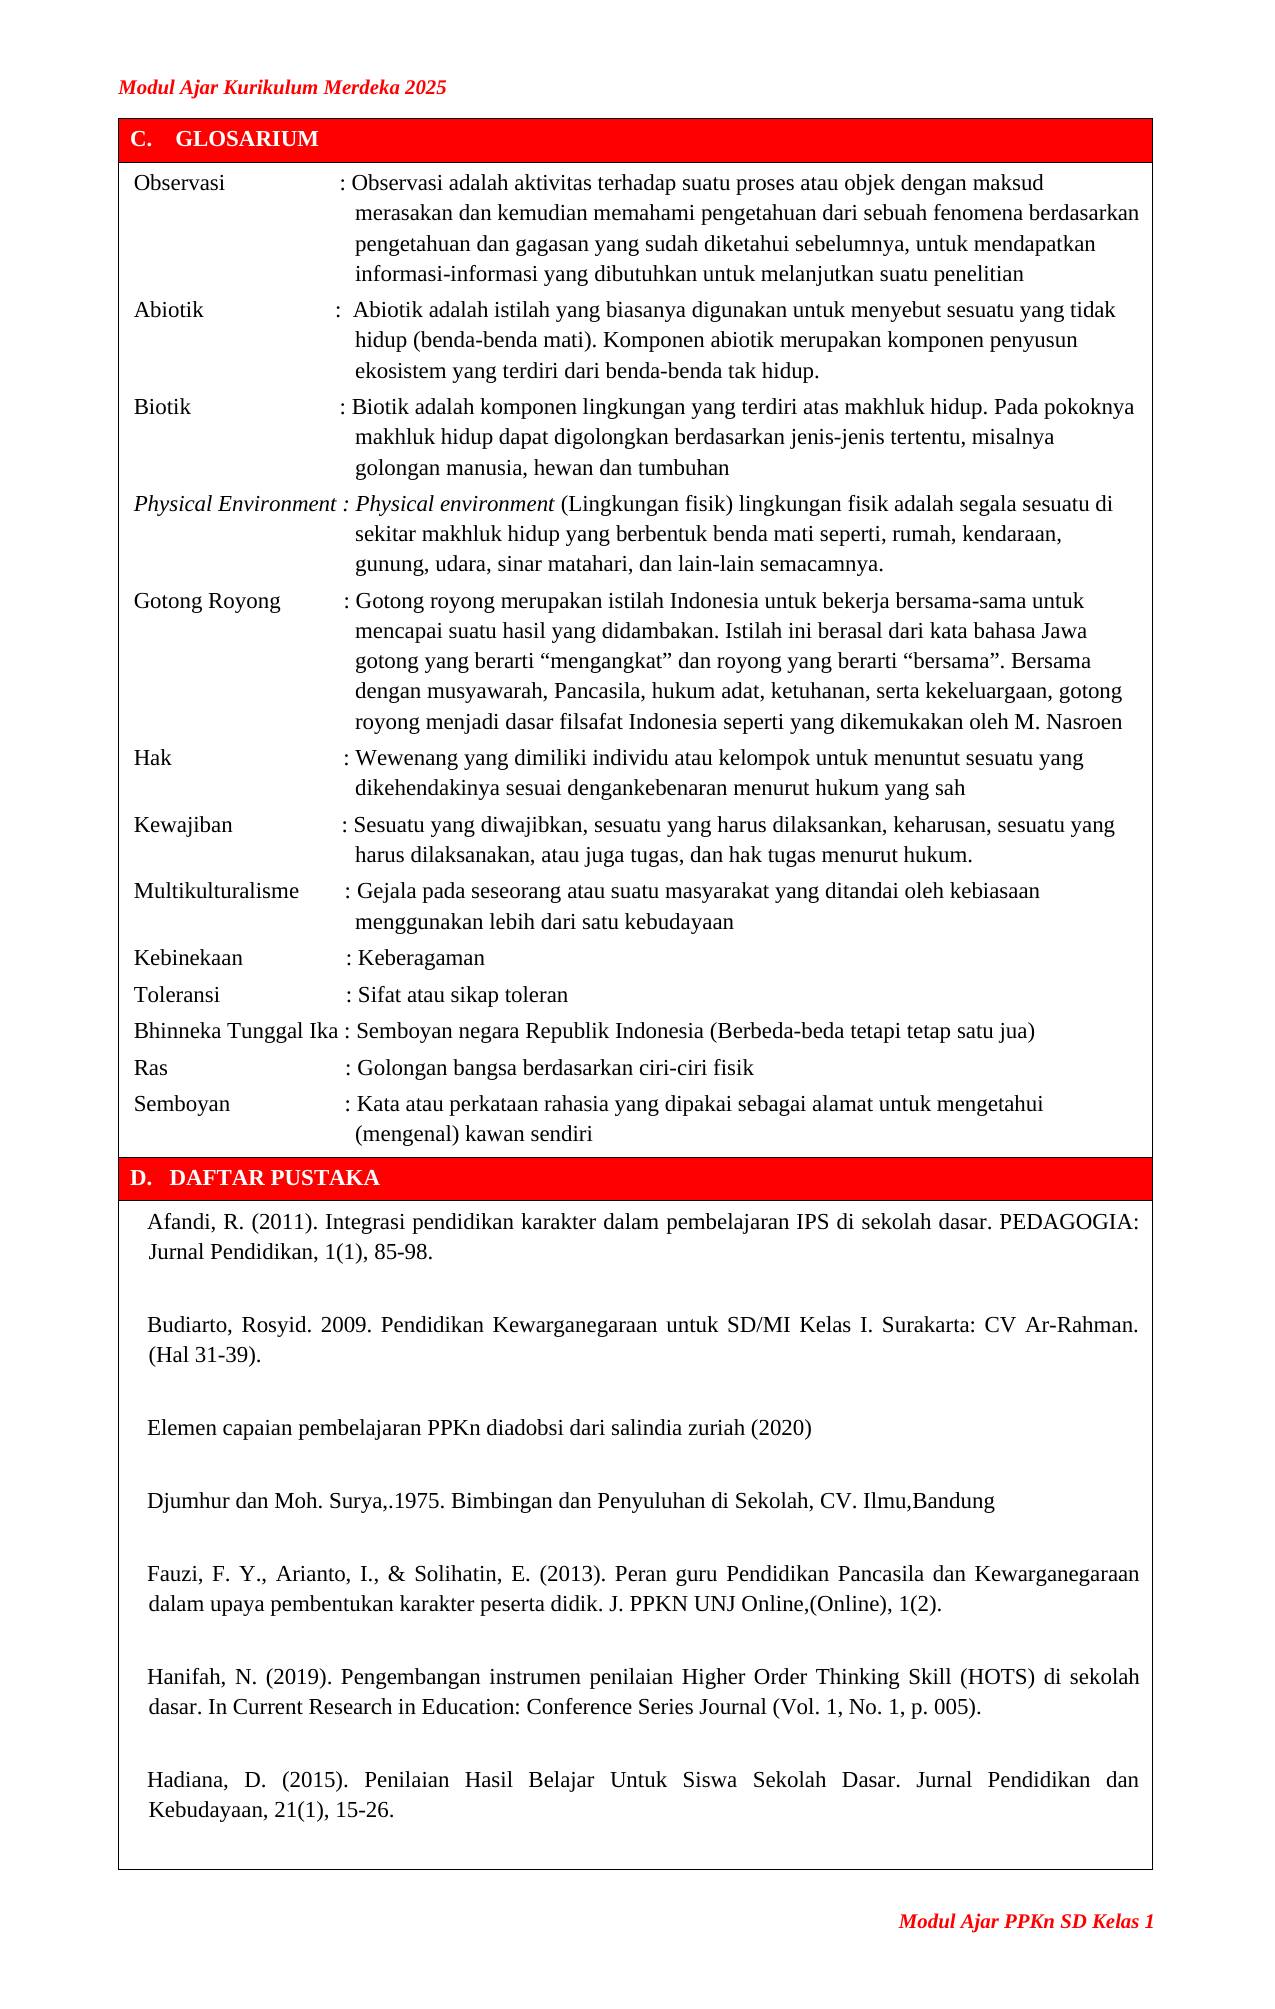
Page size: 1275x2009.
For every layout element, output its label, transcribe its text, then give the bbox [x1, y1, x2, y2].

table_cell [119, 1201, 1152, 1869]
table_cell C. GLOSARIUM [119, 119, 1152, 162]
table_cell D. DAFTAR PUSTAKA [119, 1158, 1152, 1200]
table_cell Observasi : Observasi adalah aktivitas terhadap suatu proses atau objek dengan maksud merasakan dan kemudian memahami pengetahuan dari sebuah fenomena berdasarkan pengetahuan dan gagasan yang sudah diketahui sebelumnya, untuk mendapatkan informasi-informasi yang dibutuhkan untuk melanjutkan suatu penelitian Abiotik : Abiotik adalah istilah yang biasanya digunakan untuk menyebut sesuatu yang tidak hidup (benda-benda mati). Komponen abiotik merupakan komponen penyusun ekosistem yang terdiri dari benda-benda tak hidup. Biotik : Biotik adalah komponen lingkungan yang terdiri atas makhluk hidup. Pada pokoknya makhluk hidup dapat digolongkan berdasarkan jenis-jenis tertentu, misalnya golongan manusia, hewan dan tumbuhan Physical Environment : Physical environment (Lingkungan fisik) lingkungan fisik adalah segala sesuatu di sekitar makhluk hidup yang berbentuk benda mati seperti, rumah, kendaraan, gunung, udara, sinar matahari, dan lain-lain semacamnya. Gotong Royong : Gotong royong merupakan istilah Indonesia untuk bekerja bersama-sama untuk mencapai suatu hasil yang didambakan. Istilah ini berasal dari kata bahasa Jawa gotong yang berarti “mengangkat” dan royong yang berarti “bersama”. Bersama dengan musyawarah, Pancasila, hukum adat, ketuhanan, serta kekeluargaan, gotong royong menjadi dasar filsafat Indonesia seperti yang dikemukakan oleh M. Nasroen Hak : Wewenang yang dimiliki individu atau kelompok untuk menuntut sesuatu yang dikehendakinya sesuai dengankebenaran menurut hukum yang sah Kewajiban : Sesuatu yang diwajibkan, sesuatu yang harus dilaksankan, keharusan, sesuatu yang harus dilaksanakan, atau juga tugas, dan hak tugas menurut hukum. Multikulturalisme : Gejala pada seseorang atau suatu masyarakat yang ditandai oleh kebiasaan menggunakan lebih dari satu kebudayaan Kebinekaan : Keberagaman Toleransi : Sifat atau sikap toleran Bhinneka Tunggal Ika : Semboyan negara Republik Indonesia (Berbeda-beda tetapi tetap satu jua) Ras : Golongan bangsa berdasarkan ciri-ciri fisik Semboyan : Kata atau perkataan rahasia yang dipakai sebagai alamat untuk mengetahui (mengenal) kawan sendiri [119, 163, 1152, 1157]
